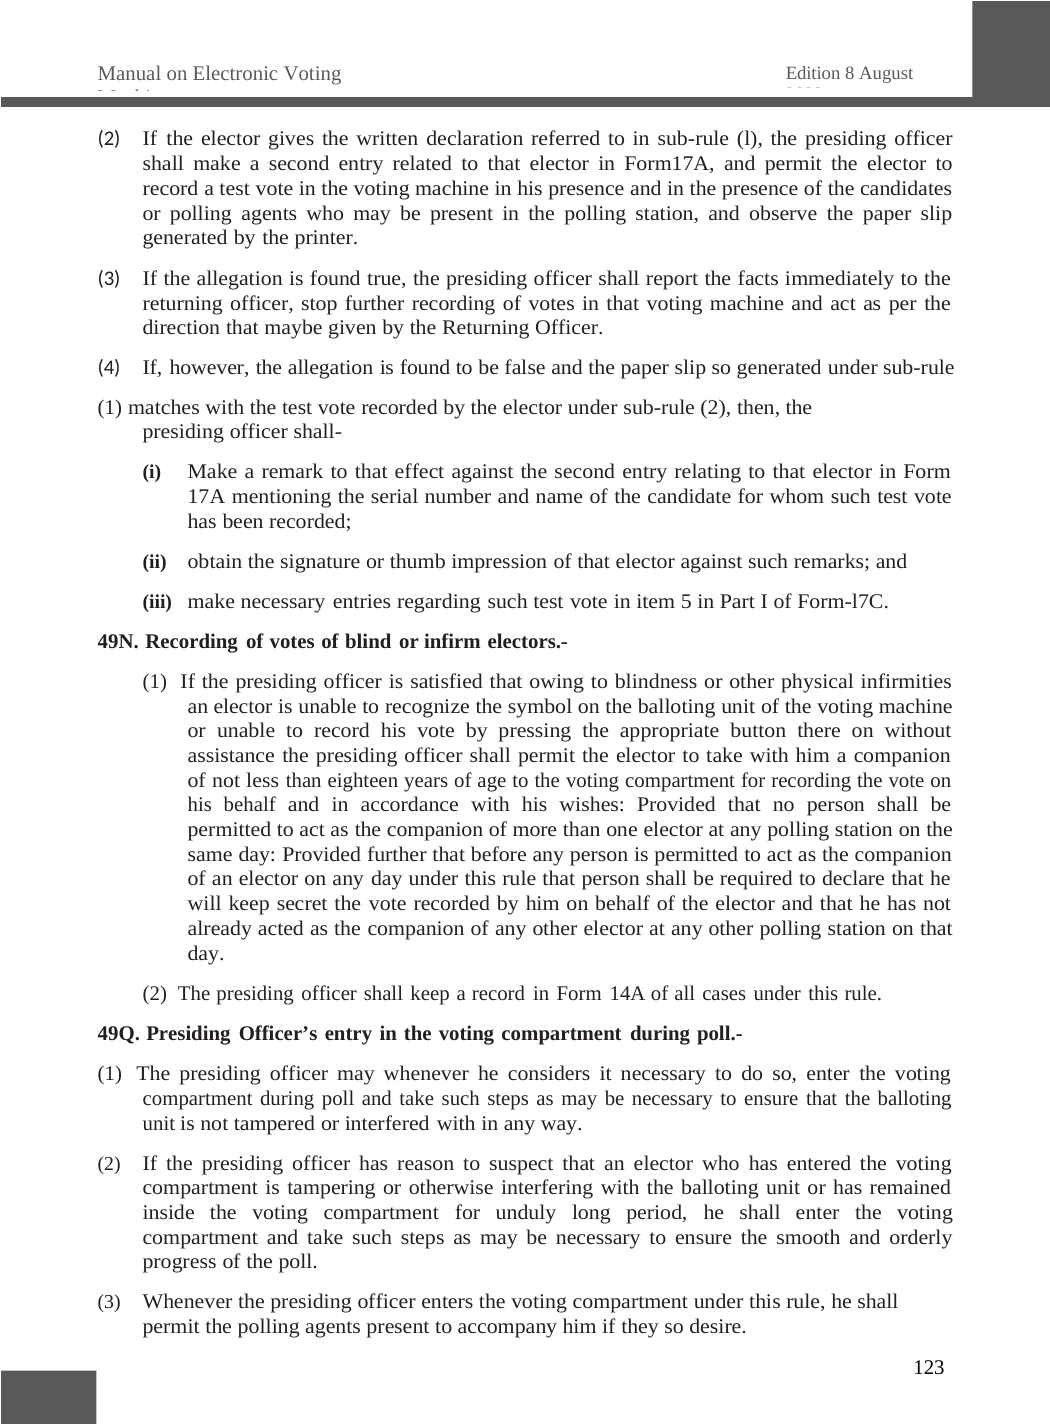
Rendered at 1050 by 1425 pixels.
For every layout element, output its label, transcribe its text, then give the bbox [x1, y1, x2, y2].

list make necessary entries regarding such test vote in item 5 in Part I of Form-l7C. [142, 589, 996, 613]
list If the elector gives the written declaration referred to in sub-rule (l), the presiding officer shall make a second entry related to that elector in Form17A, and permit the elector to record a test vote in the voting machine in his presence and in the presence of the candidates or polling agents who may be present in the polling station, and observe the paper slip generated by the printer. [97, 125, 953, 249]
list Whenever the presiding officer enters the voting compartment under this rule, he shall permit the polling agents present to accompany him if they so desire. [97, 1289, 953, 1338]
list If the presiding officer has reason to suspect that an elector who has entered the voting compartment is tampering or otherwise interfering with the balloting unit or has remained inside the voting compartment for unduly long period, he shall enter the voting compartment and take such steps as may be necessary to ensure the smooth and orderly progress of the poll. [97, 1151, 953, 1273]
list The presiding officer may whenever he considers it necessary to do so, enter the voting compartment during poll and take such steps as may be necessary to ensure that the balloting unit is not tampered or interfered with in any way. [97, 1061, 953, 1135]
list obtain the signature or thumb impression of that elector against such remarks; and [142, 548, 996, 573]
list matches with the test vote recorded by the elector under sub-rule (2), then, the presiding officer shall- [97, 395, 896, 443]
list If the presiding officer is satisfied that owing to blindness or other physical infirmities an elector is unable to recognize the symbol on the balloting unit of the voting machine or unable to record his vote by pressing the appropriate button there on without assistance the presiding officer shall permit the elector to take with him a companion of not less than eighteen years of age to the voting compartment for recording the vote on his behalf and in accordance with his wishes: Provided that no person shall be permitted to act as the companion of more than one elector at any polling station on the same day: Provided further that before any person is permitted to act as the companion of an elector on any day under this rule that person shall be required to declare that he will keep secret the vote recorded by him on behalf of the elector and that he has not already acted as the companion of any other elector at any other polling station on that day. [142, 669, 953, 964]
subtitle 49N. Recording of votes of blind or infirm electors.- [97, 629, 996, 653]
list Make a remark to that effect against the second entry relating to that elector in Form 17A mentioning the serial number and name of the candidate for whom such test vote has been recorded; [142, 459, 953, 533]
list The presiding officer shall keep a record in Form 14A of all cases under this rule. [142, 981, 996, 1005]
list If the allegation is found true, the presiding officer shall report the facts immediately to the returning officer, stop further recording of votes in that voting machine and act as per the direction that maybe given by the Returning Officer. [97, 265, 953, 339]
list If, however, the allegation is found to be false and the paper slip so generated under sub-rule [97, 354, 996, 380]
subtitle 49Q. Presiding Officer’s entry in the voting compartment during poll.- [97, 1021, 996, 1045]
